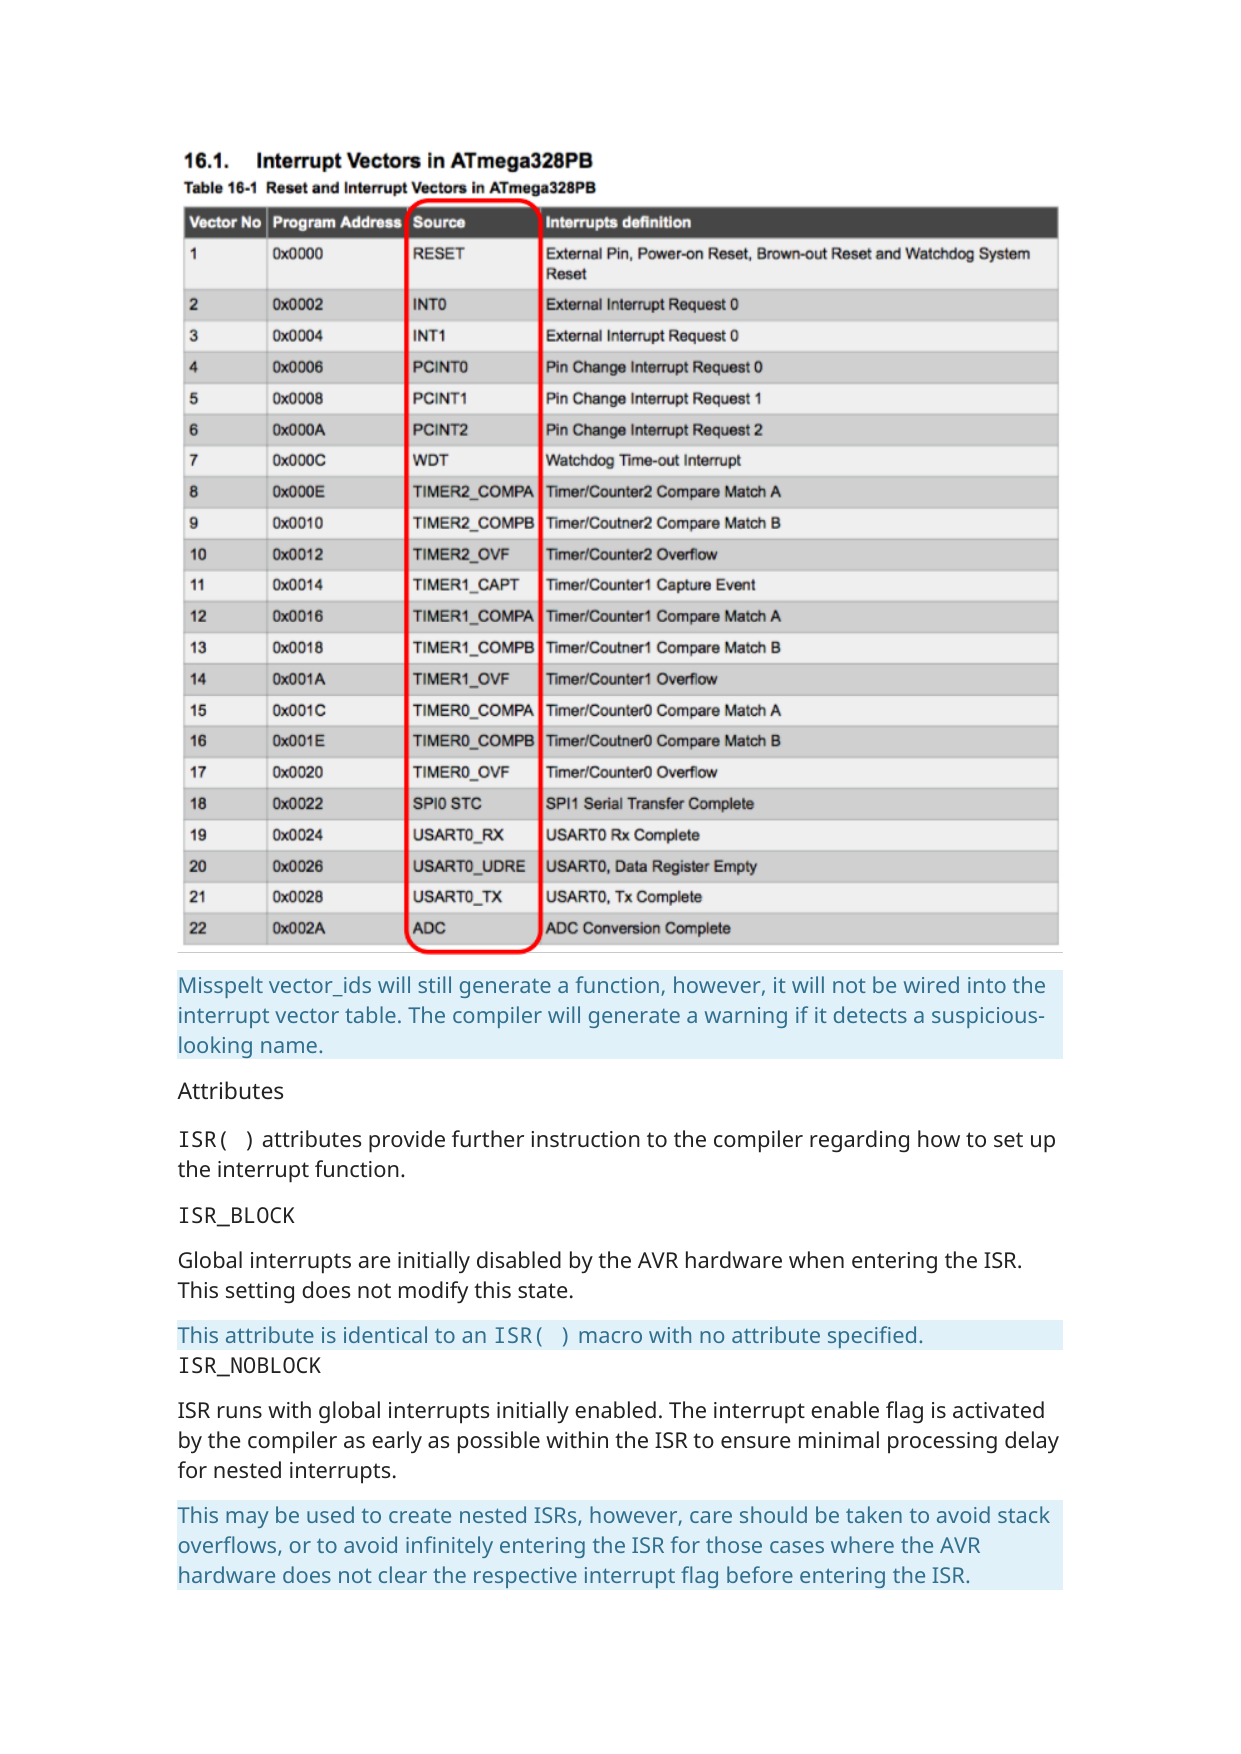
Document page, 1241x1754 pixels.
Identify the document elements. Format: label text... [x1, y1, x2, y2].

text ISR( ) attributes provide further instruction to the compiler regarding how to set up the interrupt function. [177, 1124, 1063, 1184]
text Misspelt vector_ids will still generate a function, however, it will not be wired into the interrupt vector table. The compiler will generate a warning if it detects a suspicious-looking name. [177, 970, 1063, 1059]
picture [177, 147, 1063, 955]
subtitle Attributes [177, 1075, 1063, 1106]
text This may be used to create nested ISRs, however, care should be taken to avoid stack overflows, or to avoid infinitely entering the ISR for those cases where the AVR hardware does not clear the respective interrupt flag before entering the ISR. [177, 1500, 1063, 1590]
text ISR runs with global interrupts initially enabled. The interrupt enable flag is activated by the compiler as early as possible within the ISR to ensure minimal processing delay for nested interrupts. [177, 1395, 1063, 1485]
text This attribute is identical to an ISR( ) macro with no attribute specified. [177, 1320, 1063, 1350]
text ISR_BLOCK [177, 1199, 1063, 1229]
text ISR_NOBLOCK [177, 1350, 1063, 1380]
text Global interrupts are initially disabled by the AVR hardware when entering the ISR. This setting does not modify this state. [177, 1245, 1063, 1304]
